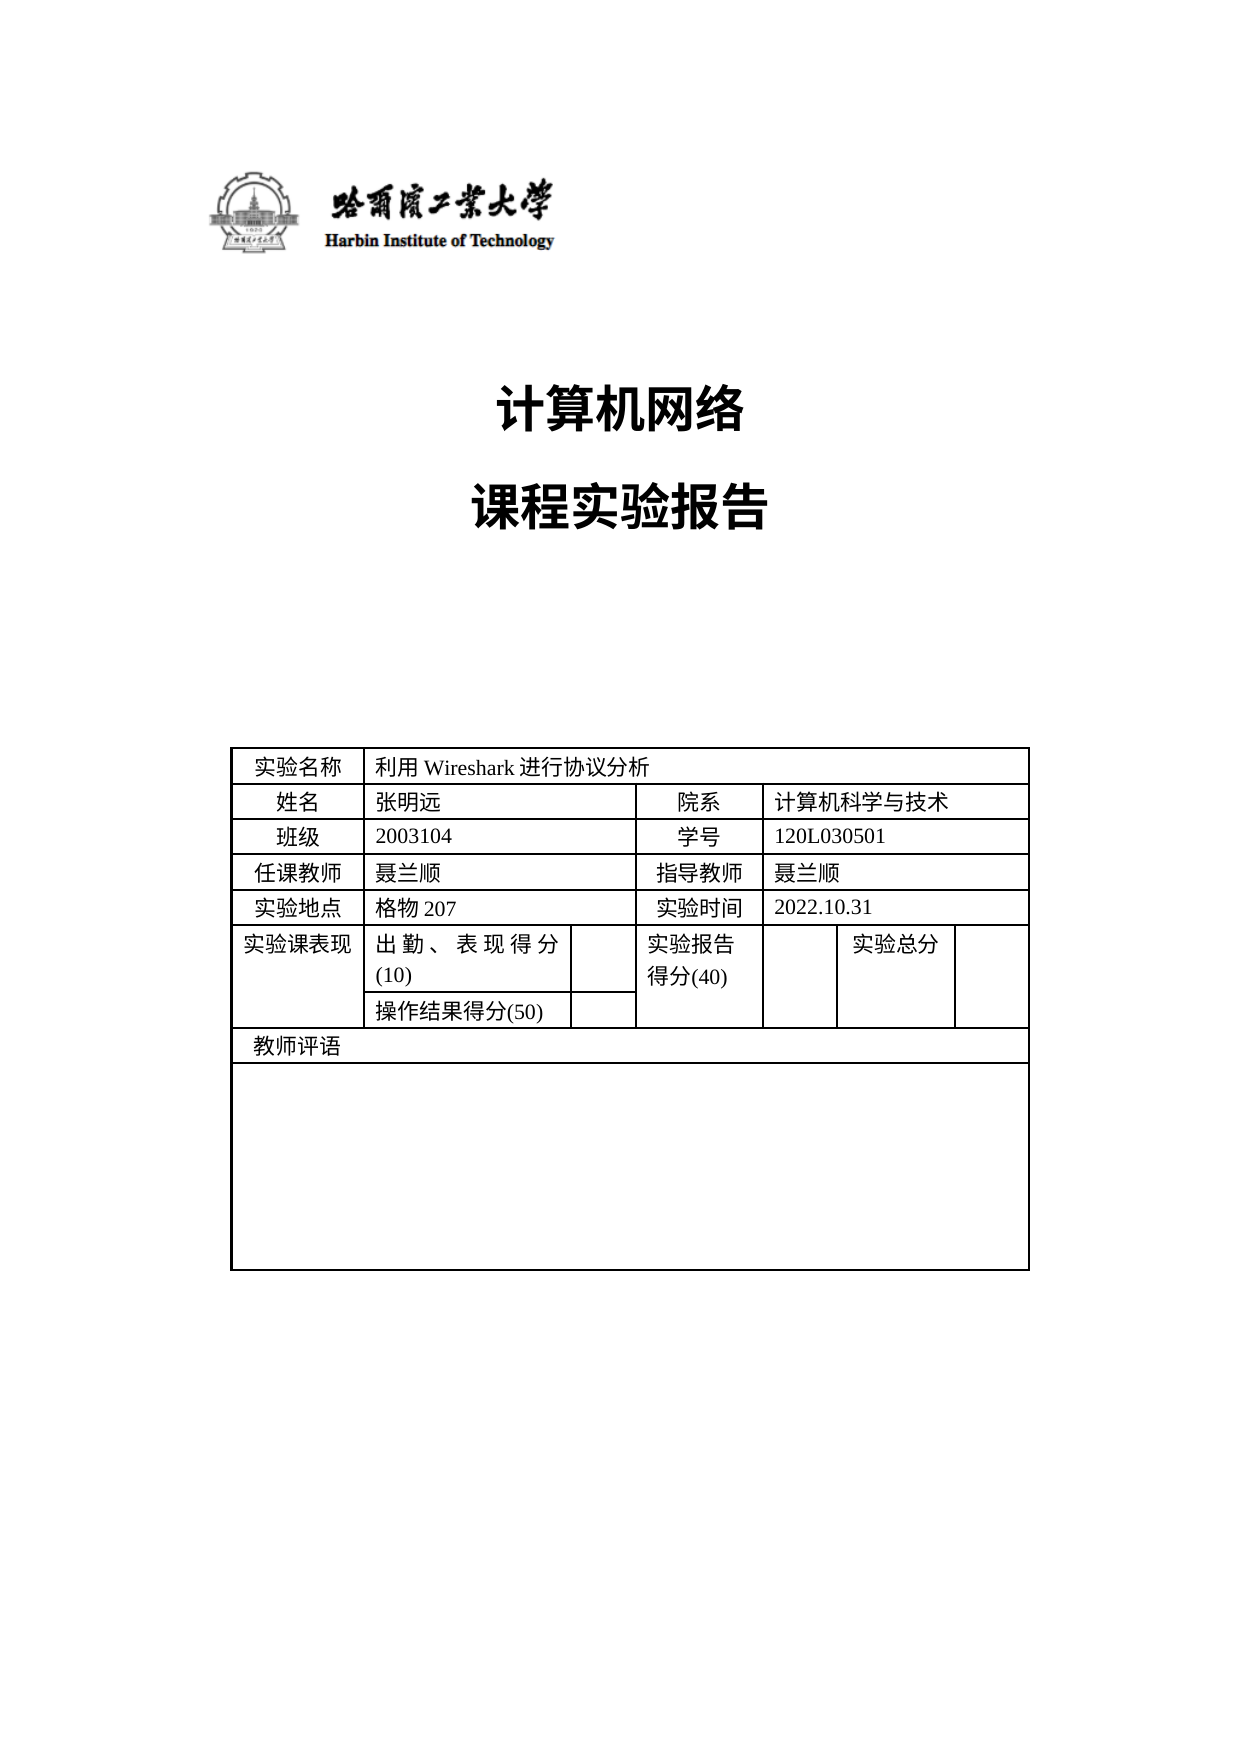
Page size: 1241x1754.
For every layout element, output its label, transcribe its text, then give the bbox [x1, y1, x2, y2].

picture [203, 162, 566, 256]
table_cell 实验总分 [838, 926, 954, 1027]
text 计算机网络 [187, 357, 1053, 454]
table_cell [956, 926, 1028, 1027]
table_cell 格物207 [365, 891, 635, 924]
text 课程实验报告 [187, 454, 1053, 552]
table_cell 姓名 [233, 785, 363, 818]
table_cell 出勤、表现得分(10) [365, 926, 570, 991]
table_header 实验名称 [233, 749, 363, 782]
table_cell 班级 [233, 820, 363, 853]
table_header 利用Wireshark进行协议分析 [365, 749, 1028, 782]
table_cell 计算机科学与技术 [764, 785, 1028, 818]
table_cell 聂兰顺 [365, 855, 635, 889]
table_cell 操作结果得分(50) [365, 993, 570, 1027]
table_cell [572, 926, 635, 991]
table_cell 任课教师 [233, 855, 363, 889]
table_cell 2022.10.31 [764, 891, 1028, 924]
table_cell 120L030501 [764, 820, 1028, 853]
table_cell 实验地点 [233, 891, 363, 924]
table_cell [572, 993, 635, 1027]
table_cell [233, 1064, 1028, 1269]
table_cell 2003104 [365, 820, 635, 853]
table_cell 张明远 [365, 785, 635, 818]
table_cell 教师评语 [233, 1029, 1028, 1062]
table_cell 院系 [637, 785, 762, 818]
table_cell 指导教师 [637, 855, 762, 889]
table_cell 学号 [637, 820, 762, 853]
table_cell [764, 926, 836, 1027]
table_cell 实验时间 [637, 891, 762, 924]
table_cell 聂兰顺 [764, 855, 1028, 889]
table_cell 实验课表现 [233, 926, 363, 1027]
table_cell 实验报告 得分(40) [637, 926, 762, 1027]
